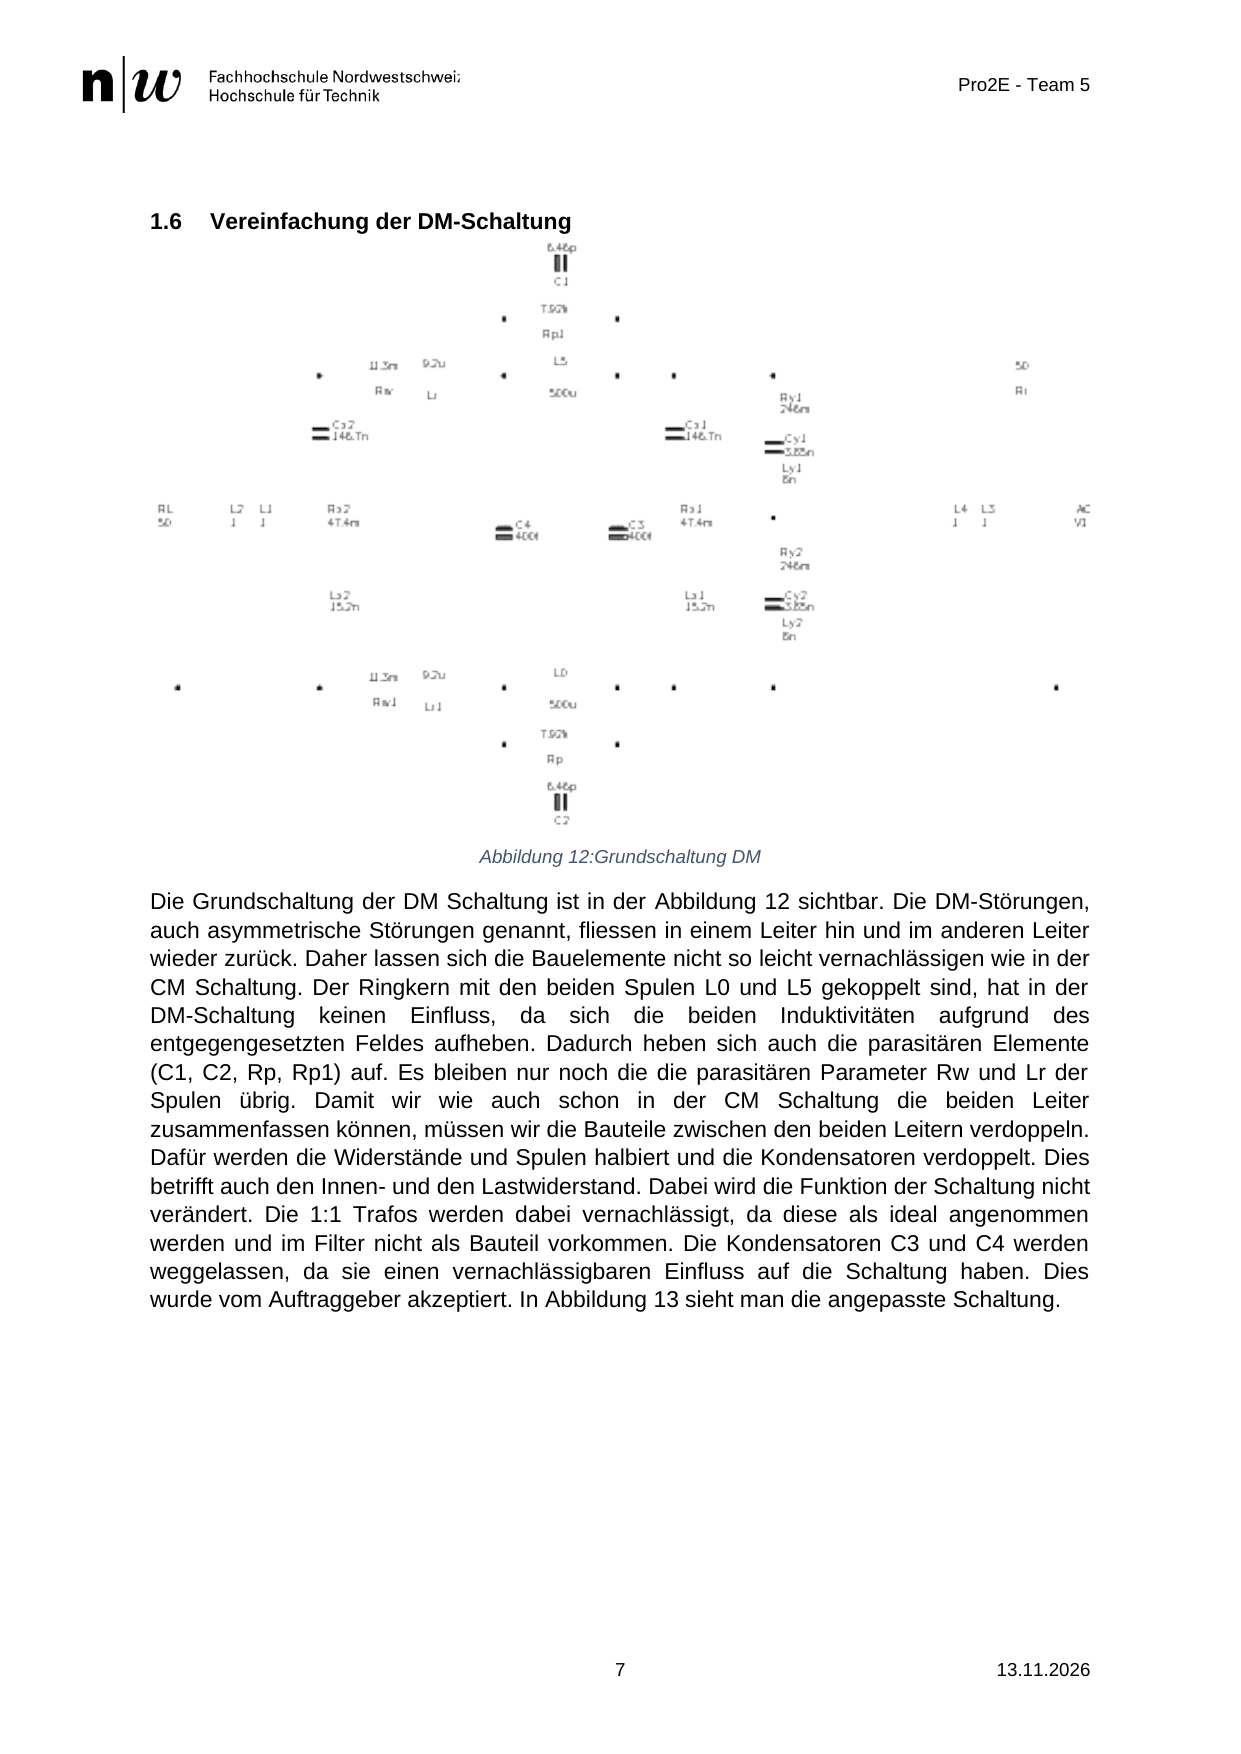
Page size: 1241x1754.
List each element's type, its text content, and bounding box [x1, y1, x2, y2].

picture [81, 56, 460, 113]
text Abbildung 12:Grundschaltung DM [150, 846, 1090, 867]
subtitle Vereinfachung der DM-Schaltung [150, 208, 572, 234]
text Die Grundschaltung der DM Schaltung ist in der Abbildung 12 sichtbar. Die DM-Störungen, auch asymmetrische Störungen genannt, fliessen in einem Leiter hin und im anderen Leiter wieder zurück. Daher lassen sich die Bauelemente nicht so leicht vernachlässigen wie in der CM Schaltung. Der Ringkern mit den beiden Spulen L0 und L5 gekoppelt sind, hat in der DM-Schaltung keinen Einfluss, da sich die beiden Induktivitäten aufgrund des entgegengesetzten Feldes aufheben. Dadurch heben sich auch die parasitären Elemente (C1, C2, Rp, Rp1) auf. Es bleiben nur noch die die parasitären Parameter Rw und Lr der Spulen übrig. Damit wir wie auch schon in der CM Schaltung die beiden Leiter zusammenfassen können, müssen wir die Bauteile zwischen den beiden Leitern verdoppeln. Dafür werden die Widerstände und Spulen halbiert und die Kondensatoren verdoppelt. Dies betrifft auch den Innen- und den Lastwiderstand. Dabei wird die Funktion der Schaltung nicht verändert. Die 1:1 Trafos werden dabei vernachlässigt, da diese als ideal angenommen werden und im Filter nicht als Bauteil vorkommen. Die Kondensatoren C3 und C4 werden weggelassen, da sie einen vernachlässigbaren Einfluss auf die Schaltung haben. Dies wurde vom Auftraggeber akzeptiert. In Abbildung 13 sieht man die angepasste Schaltung. [150, 888, 1090, 1313]
